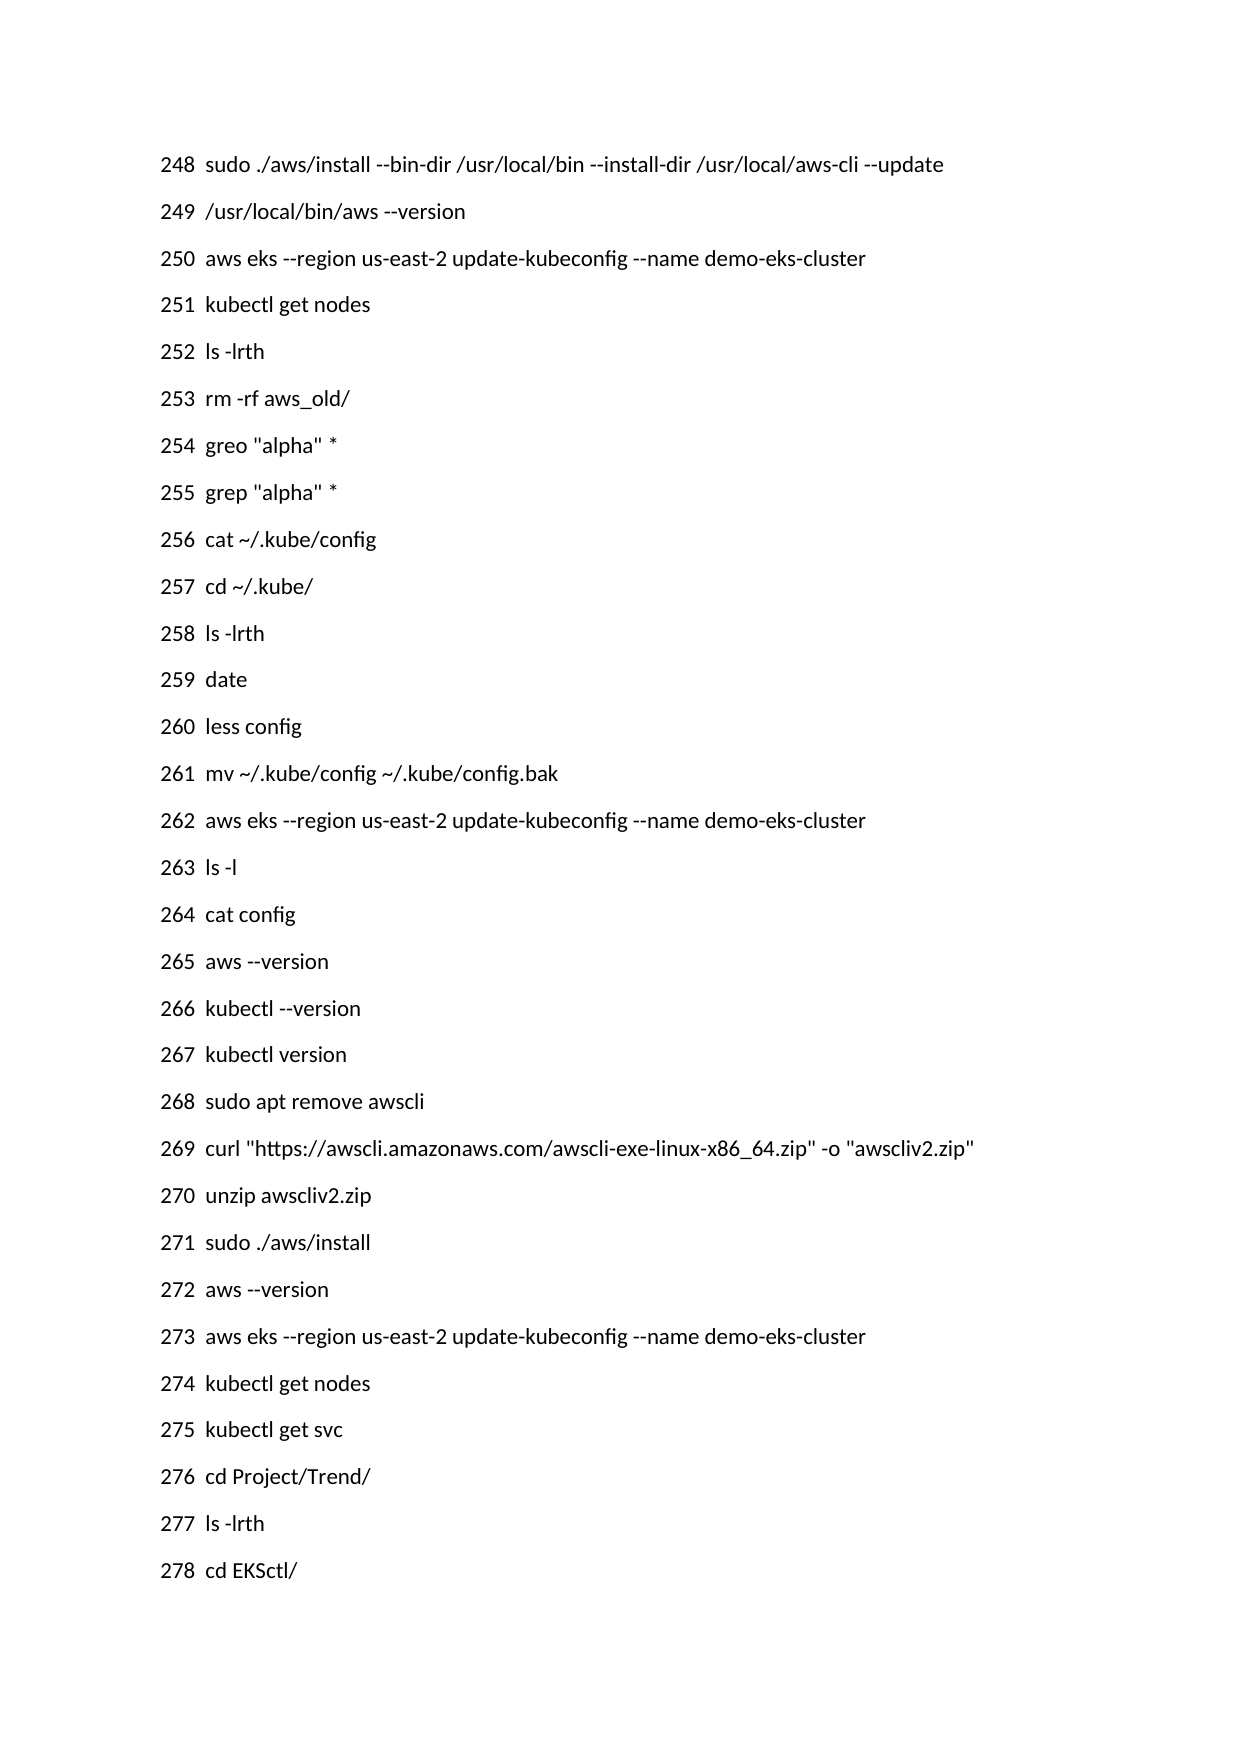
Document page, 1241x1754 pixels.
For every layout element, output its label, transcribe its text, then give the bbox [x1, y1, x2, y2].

text 256 cat ~/.kube/config [150, 525, 1090, 553]
text 251 kubectl get nodes [150, 291, 1090, 319]
text 267 kubectl version [150, 1041, 1090, 1069]
text 263 ls -l [150, 853, 1090, 881]
text 248 sudo ./aws/install --bin-dir /usr/local/bin --install-dir /usr/local/aws-cli --update [150, 150, 1090, 178]
text 252 ls -lrth [150, 337, 1090, 366]
text 272 aws --version [150, 1275, 1090, 1303]
text 250 aws eks --region us-east-2 update-kubeconfig --name demo-eks-cluster [150, 244, 1090, 272]
text 269 curl "https://awscli.amazonaws.com/awscli-exe-linux-x86_64.zip" -o "awscliv2.zip" [150, 1134, 1090, 1162]
text 253 rm -rf aws_old/ [150, 384, 1090, 412]
text 270 unzip awscliv2.zip [150, 1181, 1090, 1209]
text 268 sudo apt remove awscli [150, 1087, 1090, 1116]
text 258 ls -lrth [150, 619, 1090, 647]
text 271 sudo ./aws/install [150, 1228, 1090, 1256]
text 255 grep "alpha" * [150, 478, 1090, 506]
text 266 kubectl --version [150, 994, 1090, 1022]
text 265 aws --version [150, 947, 1090, 975]
text 261 mv ~/.kube/config ~/.kube/config.bak [150, 759, 1090, 787]
text 274 kubectl get nodes [150, 1369, 1090, 1397]
text 275 kubectl get svc [150, 1416, 1090, 1444]
text 260 less config [150, 712, 1090, 741]
text 259 date [150, 666, 1090, 694]
text 276 cd Project/Trend/ [150, 1462, 1090, 1491]
text 264 cat config [150, 900, 1090, 928]
text 278 cd EKSctl/ [150, 1556, 1090, 1584]
text 273 aws eks --region us-east-2 update-kubeconfig --name demo-eks-cluster [150, 1322, 1090, 1350]
text 257 cd ~/.kube/ [150, 572, 1090, 600]
text 277 ls -lrth [150, 1509, 1090, 1537]
text 262 aws eks --region us-east-2 update-kubeconfig --name demo-eks-cluster [150, 806, 1090, 834]
text 254 greo "alpha" * [150, 431, 1090, 459]
text 249 /usr/local/bin/aws --version [150, 197, 1090, 225]
